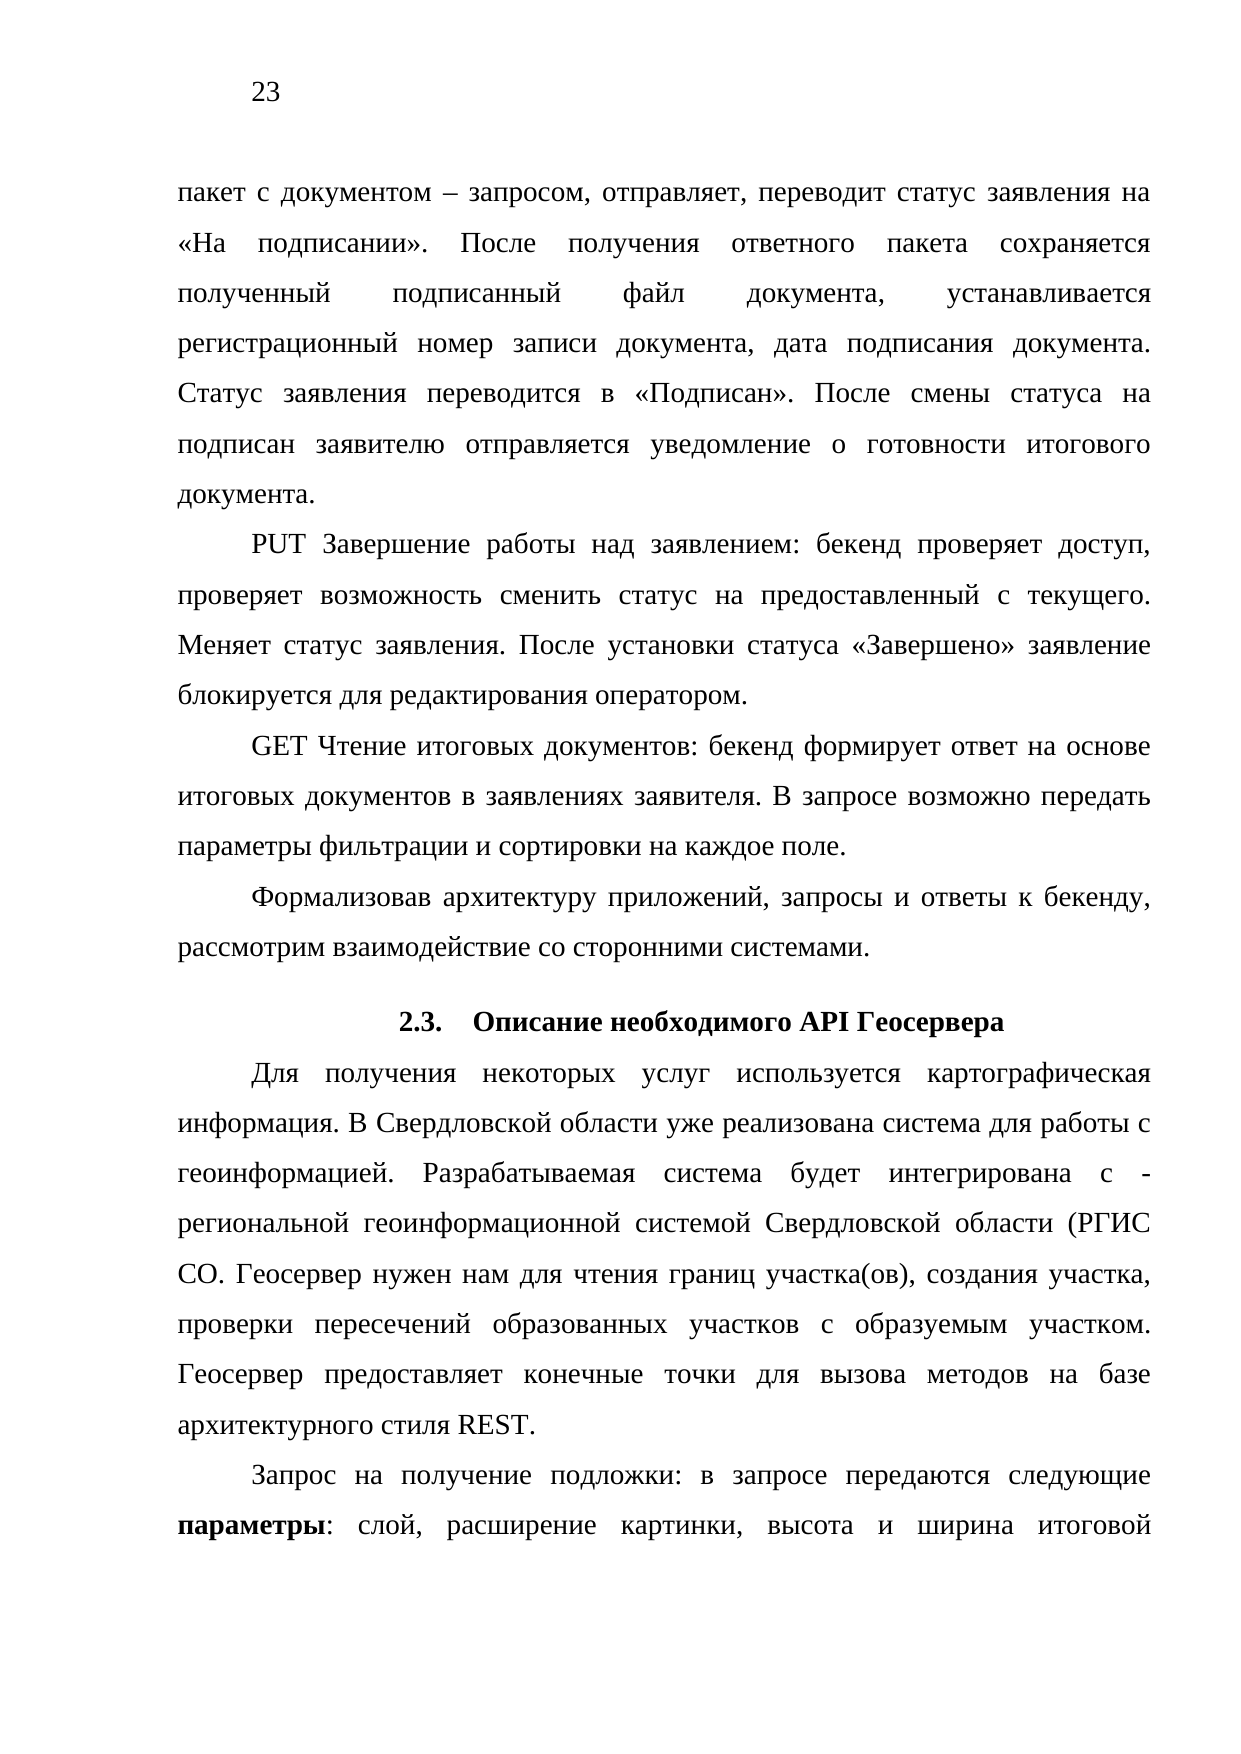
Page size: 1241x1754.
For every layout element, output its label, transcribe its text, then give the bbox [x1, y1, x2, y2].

text GET Чтение итоговых документов: бекенд формирует ответ на основе итоговых документов в заявлениях заявителя. В запросе возможно передать параметры фильтрации и сортировки на каждое поле. [177, 728, 1152, 862]
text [177, 1457, 1152, 1541]
list Описание необходимого API Геосервера [177, 1004, 1152, 1038]
text Формализовав архитектуру приложений, запросы и ответы к бекенду, рассмотрим взаимодействие со сторонними системами. [177, 879, 1152, 963]
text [177, 174, 1152, 510]
text PUT Завершение работы над заявлением: бекенд проверяет доступ, проверяет возможность сменить статус на предоставленный с текущего. Меняет статус заявления. После установки статуса «Завершено» заявление блокируется для редактирования оператором. [177, 527, 1152, 711]
text Для получения некоторых услуг используется картографическая информация. В Свердловской области уже реализована система для работы с геоинформацией. Разрабатываемая система будет интегрирована с - региональной геоинформационной системой Свердловской области (РГИС СО. Геосервер нужен нам для чтения границ участка(ов), создания участка, проверки пересечений образованных участков с образуемым участком. Геосервер предоставляет конечные точки для вызова методов на базе архитектурного стиля REST. [177, 1055, 1152, 1440]
